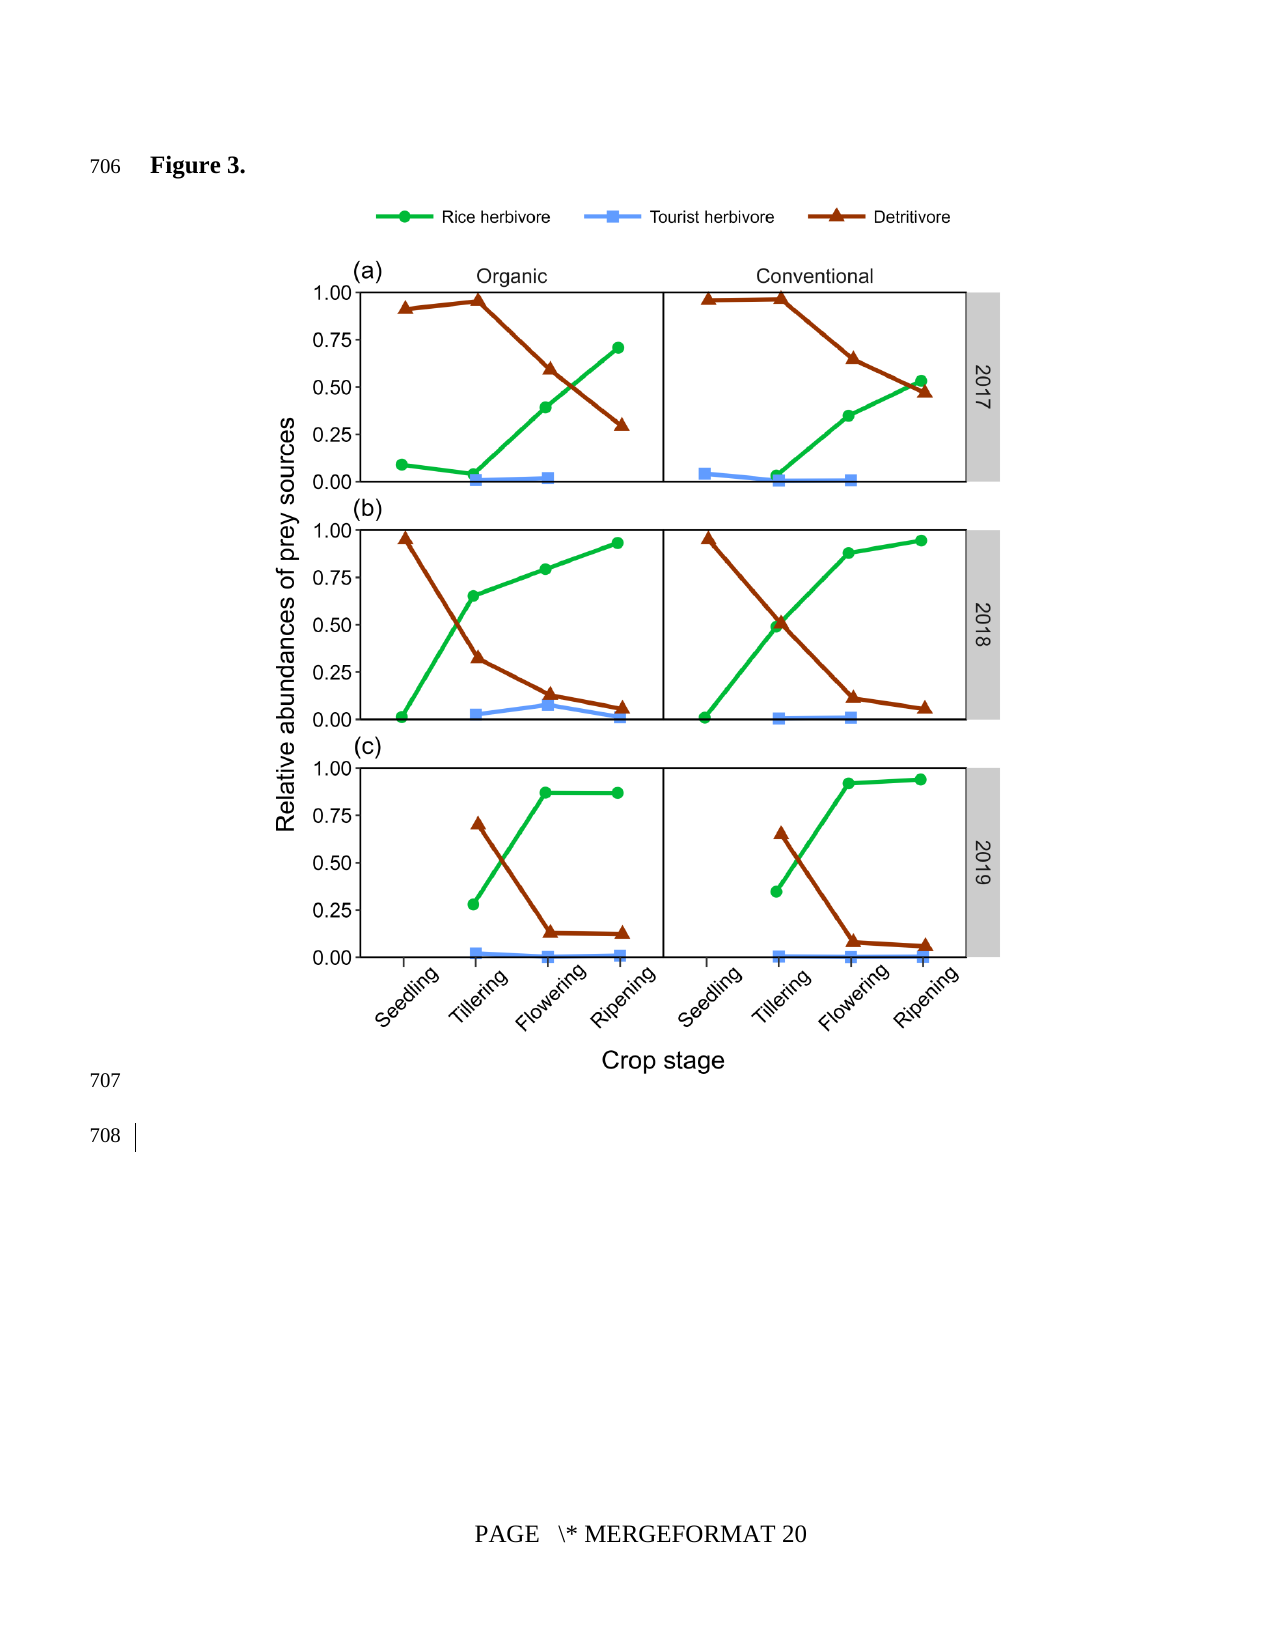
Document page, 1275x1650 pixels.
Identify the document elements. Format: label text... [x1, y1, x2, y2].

text Figure 3. [150, 150, 1125, 179]
picture [261, 178, 1014, 1088]
